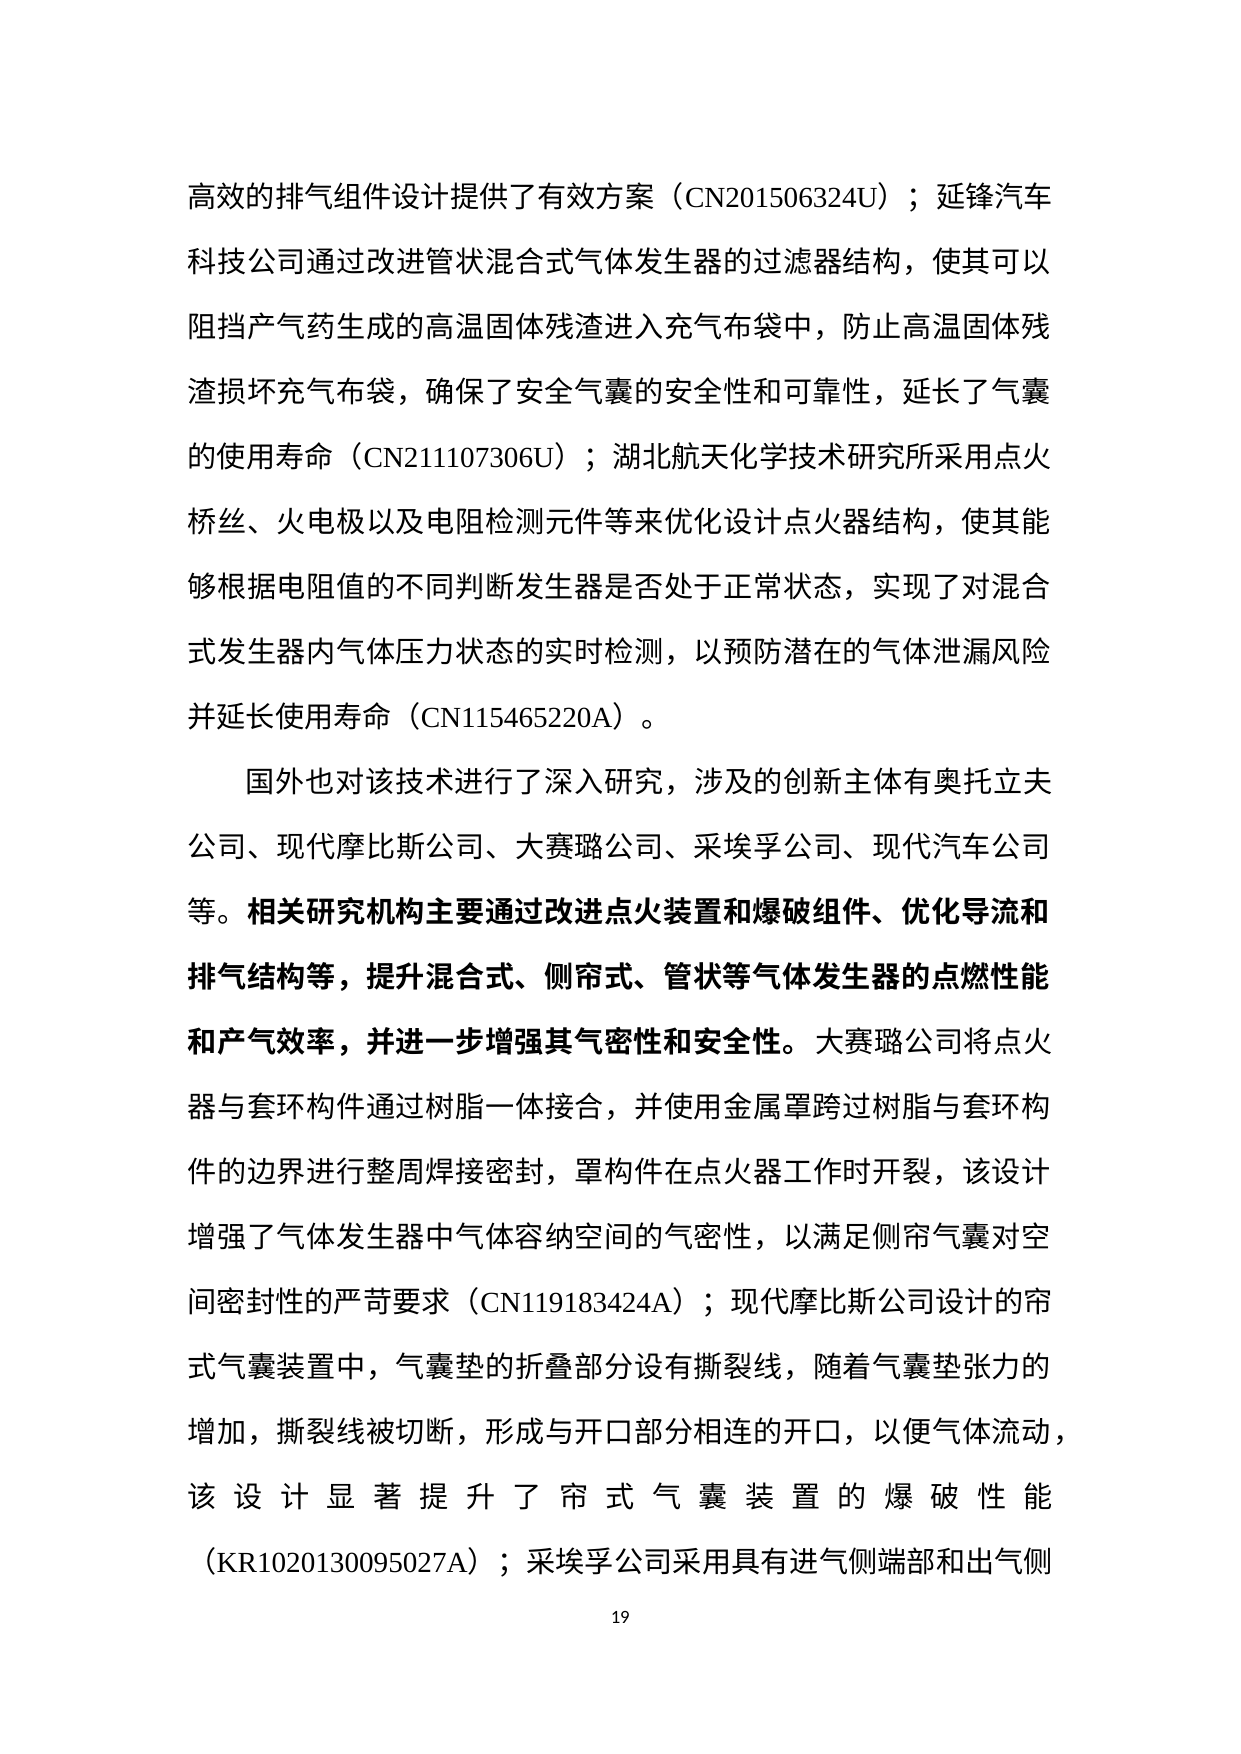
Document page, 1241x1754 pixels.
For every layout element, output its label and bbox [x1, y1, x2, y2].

text [187, 747, 1053, 1592]
text [187, 162, 1053, 747]
